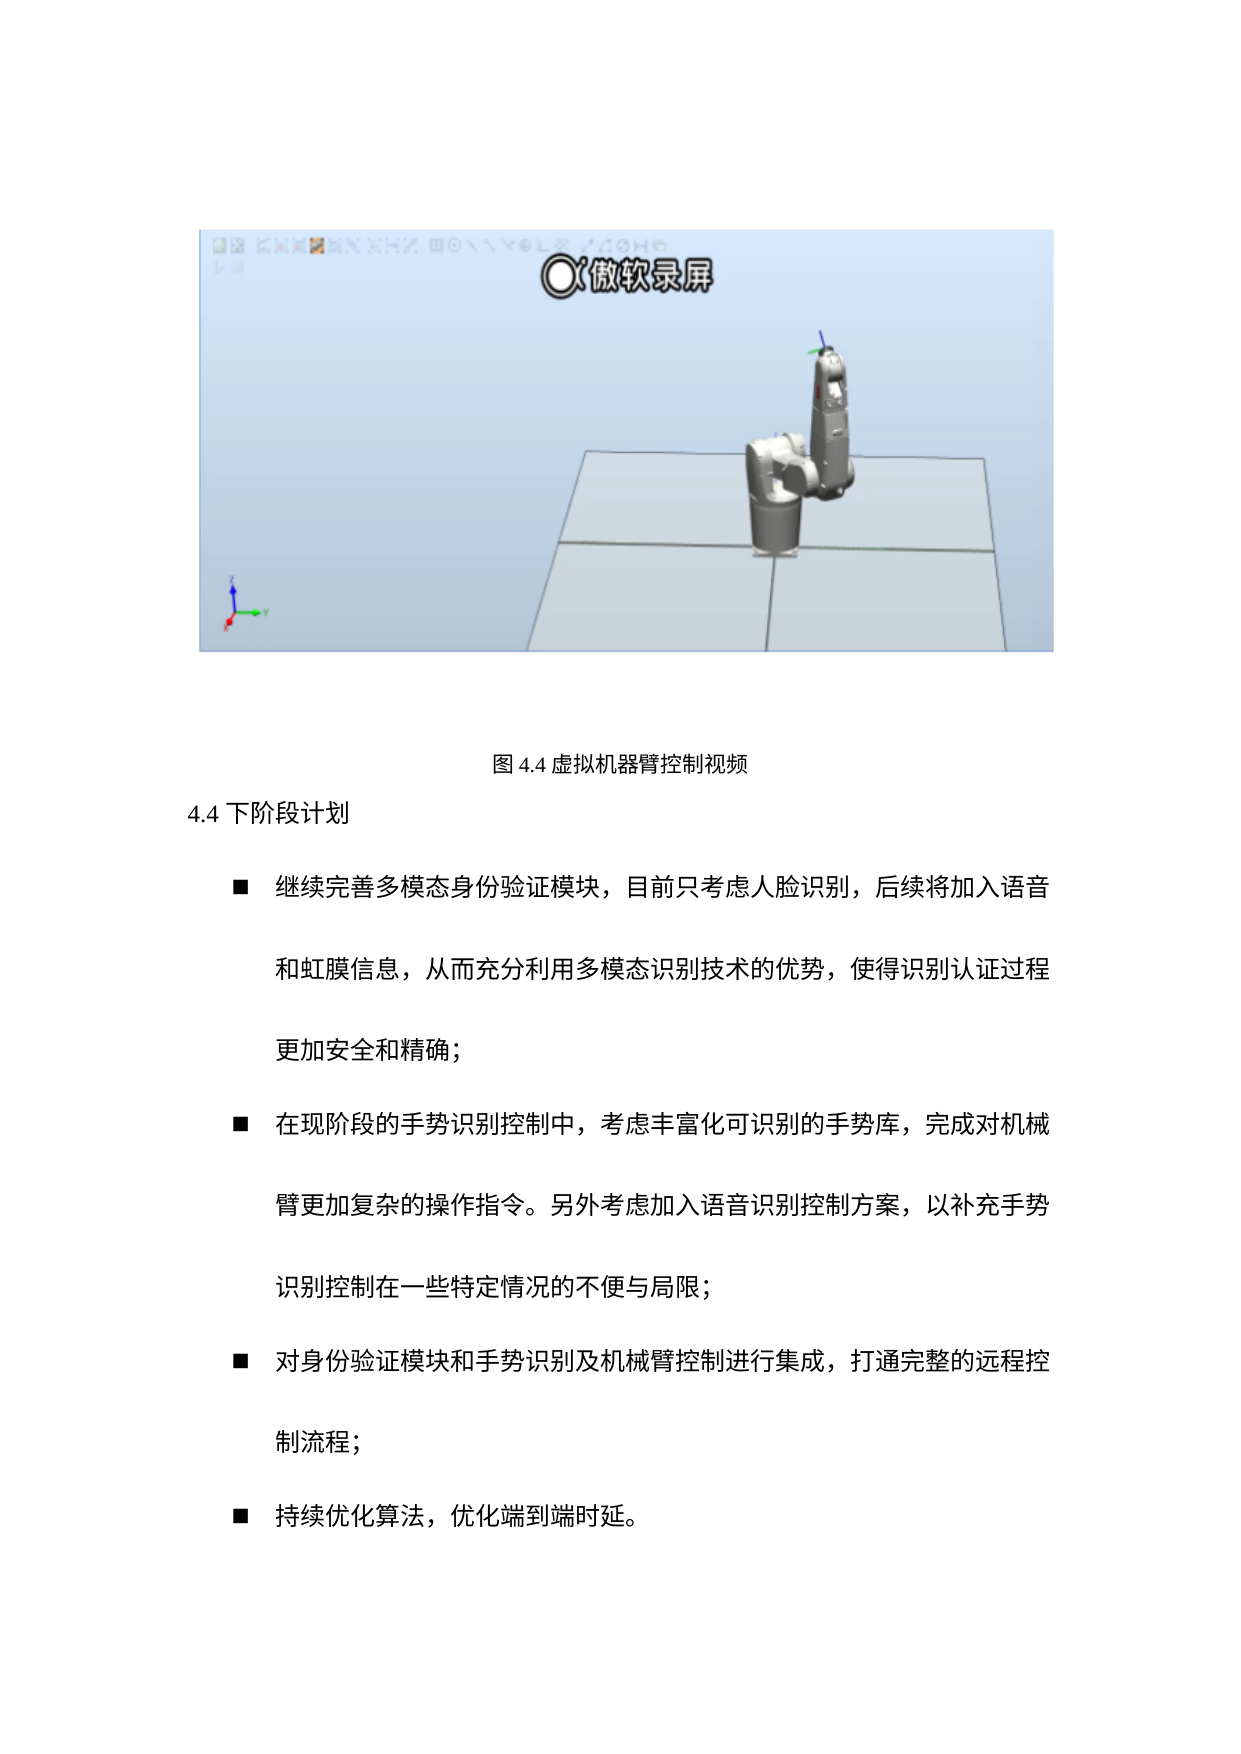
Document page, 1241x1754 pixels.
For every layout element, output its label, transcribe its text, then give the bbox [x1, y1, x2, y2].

text 图4.4 虚拟机器臂控制视频 [187, 721, 1053, 779]
list 持续优化算法，优化端到端时延。 [231, 1482, 1053, 1547]
list 继续完善多模态身份验证模块，目前只考虑人脸识别，后续将加入语音和虹膜信息，从而充分利用多模态识别技术的优势，使得识别认证过程更加安全和精确； [231, 853, 1053, 1081]
text 4.4 下阶段计划 [187, 779, 1053, 844]
list 对身份验证模块和手势识别及机械臂控制进行集成，打通完整的远程控制流程； [231, 1327, 1053, 1473]
list 在现阶段的手势识别控制中，考虑丰富化可识别的手势库，完成对机械臂更加复杂的操作指令。另外考虑加入语音识别控制方案，以补充手势识别控制在一些特定情况的不便与局限； [231, 1090, 1053, 1318]
